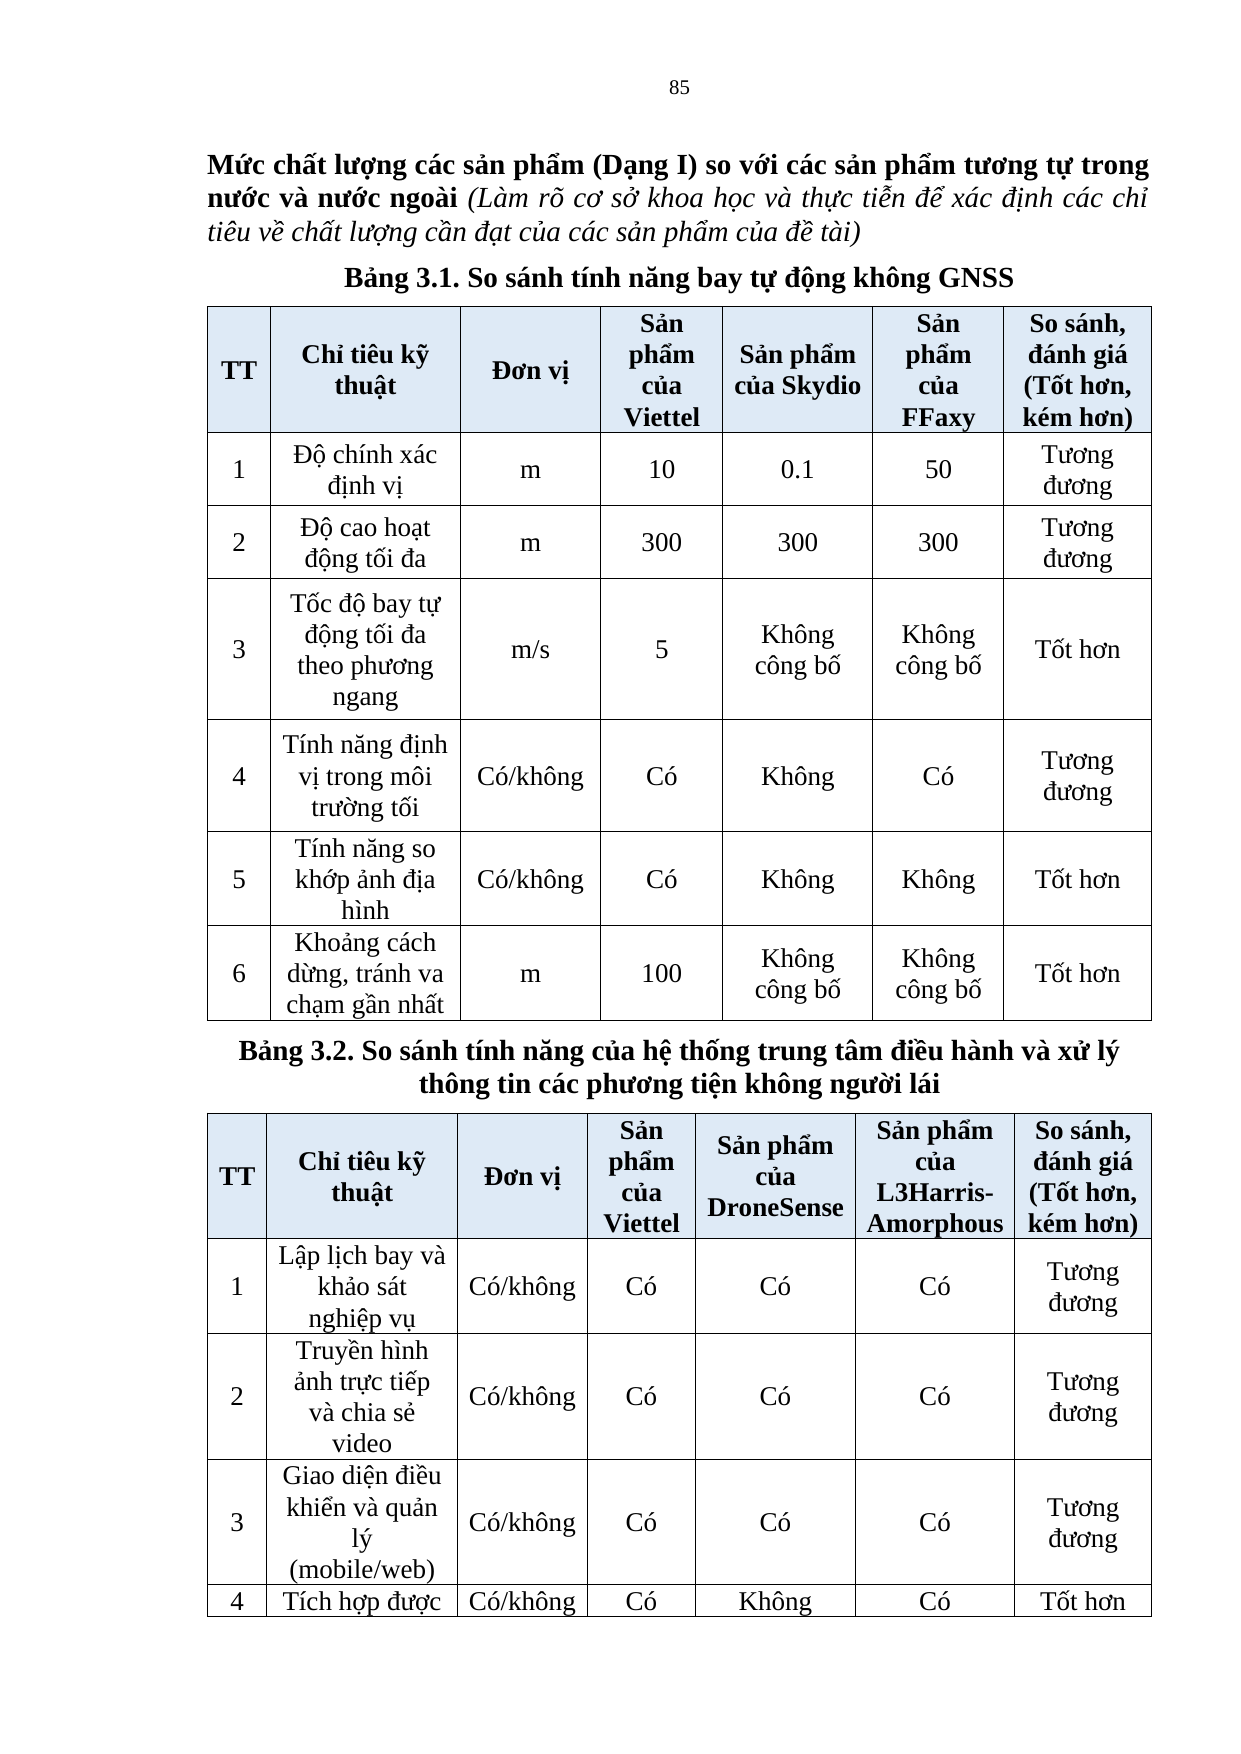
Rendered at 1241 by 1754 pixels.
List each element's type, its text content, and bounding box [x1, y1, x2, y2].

table_cell Tốt hơn [1004, 579, 1151, 719]
table_cell 100 [601, 926, 722, 1019]
table_cell Không [873, 832, 1003, 925]
table_cell Có/không [458, 1585, 587, 1616]
table_cell 50 [873, 433, 1003, 505]
table_cell Có [588, 1585, 695, 1616]
table_header Sản phẩm của DroneSense [696, 1114, 855, 1238]
table_cell 2 [208, 506, 270, 578]
table_header Chỉ tiêu kỹ thuật [267, 1114, 457, 1238]
table_cell Không [696, 1585, 855, 1616]
table_header TT [208, 307, 270, 432]
table_cell Tốt hơn [1004, 926, 1151, 1019]
table_cell Tương đương [1004, 506, 1151, 578]
table_cell Không [723, 720, 872, 831]
table_cell 2 [208, 1334, 266, 1458]
table_cell 300 [873, 506, 1003, 578]
table_cell Có [588, 1239, 695, 1333]
table_cell Tính năng so khớp ảnh địa hình [271, 832, 460, 925]
table_header Sản phẩm của Viettel [588, 1114, 695, 1238]
table_cell Không công bố [723, 926, 872, 1019]
table_cell Có [873, 720, 1003, 831]
table_cell Độ cao hoạt động tối đa [271, 506, 460, 578]
table_cell Tốt hơn [1004, 832, 1151, 925]
text Mức chất lượng các sản phẩm (Dạng I) so với các sản phẩm tương tự trong nước và nước ngoài (Làm rõ cơ sở khoa học và thực tiễn để xác định các chỉ tiêu về chất lượng cần đạt của các sản phẩm của đề tài) [207, 147, 1152, 248]
table_cell Tốt hơn [1015, 1585, 1151, 1616]
table_cell 300 [601, 506, 722, 578]
table_cell m [461, 506, 600, 578]
table_cell 3 [208, 579, 270, 719]
table_cell Có [856, 1334, 1014, 1458]
table_cell m [461, 926, 600, 1019]
text Bảng 3.1. So sánh tính năng bay tự động không GNSS [207, 260, 1152, 294]
table_cell m [461, 433, 600, 505]
table_cell 0.1 [723, 433, 872, 505]
table_cell Tương đương [1015, 1334, 1151, 1458]
table_cell Lập lịch bay và khảo sát nghiệp vụ [267, 1239, 457, 1333]
table_cell 6 [208, 926, 270, 1019]
table_cell Không công bố [873, 926, 1003, 1019]
table_cell Tương đương [1004, 433, 1151, 505]
text Bảng 3.2. So sánh tính năng của hệ thống trung tâm điều hành và xử lý thông tin các phương tiện không người lái [207, 1033, 1152, 1100]
table_cell Không [723, 832, 872, 925]
table_cell Không công bố [723, 579, 872, 719]
table_cell 3 [208, 1460, 266, 1584]
table_cell Có [601, 720, 722, 831]
table_header Đơn vị [461, 307, 600, 432]
table_cell Độ chính xác định vị [271, 433, 460, 505]
table_cell Tính năng định vị trong môi trường tối [271, 720, 460, 831]
table_cell 1 [208, 1239, 266, 1333]
table_cell Tốc độ bay tự động tối đa theo phương ngang [271, 579, 460, 719]
table_cell 5 [208, 832, 270, 925]
table_cell Truyền hình ảnh trực tiếp và chia sẻ video [267, 1334, 457, 1458]
table_cell Có/không [461, 720, 600, 831]
table_cell Không công bố [873, 579, 1003, 719]
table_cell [267, 1585, 457, 1616]
table_cell Có [601, 832, 722, 925]
table_cell Có [588, 1460, 695, 1584]
table_cell 10 [601, 433, 722, 505]
table_cell Có [696, 1239, 855, 1333]
table_cell Có/không [458, 1239, 587, 1333]
table_cell 300 [723, 506, 872, 578]
table_cell Có [856, 1239, 1014, 1333]
table_header Sản phẩm của L3Harris-Amorphous [856, 1114, 1014, 1238]
table_cell Có/không [458, 1334, 587, 1458]
table_cell Khoảng cách dừng, tránh va chạm gần nhất [271, 926, 460, 1019]
table_cell 5 [601, 579, 722, 719]
table_header Sản phẩm của FFaxy [873, 307, 1003, 432]
table_cell m/s [461, 579, 600, 719]
table_cell 1 [208, 433, 270, 505]
table_cell 4 [208, 1585, 266, 1616]
table_header Sản phẩm của Viettel [601, 307, 722, 432]
table_cell Có [856, 1585, 1014, 1616]
table_cell Có/không [458, 1460, 587, 1584]
table_cell Tương đương [1015, 1460, 1151, 1584]
table_header So sánh, đánh giá (Tốt hơn, kém hơn) [1004, 307, 1151, 432]
table_header TT [208, 1114, 266, 1238]
table_cell Có [696, 1334, 855, 1458]
table_cell 4 [208, 720, 270, 831]
table_header Sản phẩm của Skydio [723, 307, 872, 432]
table_cell Tương đương [1004, 720, 1151, 831]
table_header Chỉ tiêu kỹ thuật [271, 307, 460, 432]
table_cell Có [588, 1334, 695, 1458]
table_header Đơn vị [458, 1114, 587, 1238]
table_cell Có [696, 1460, 855, 1584]
table_cell Có [856, 1460, 1014, 1584]
table_cell Giao diện điều khiển và quản lý (mobile/web) [267, 1460, 457, 1584]
table_header So sánh, đánh giá (Tốt hơn, kém hơn) [1015, 1114, 1151, 1238]
table_cell Có/không [461, 832, 600, 925]
table_cell Tương đương [1015, 1239, 1151, 1333]
